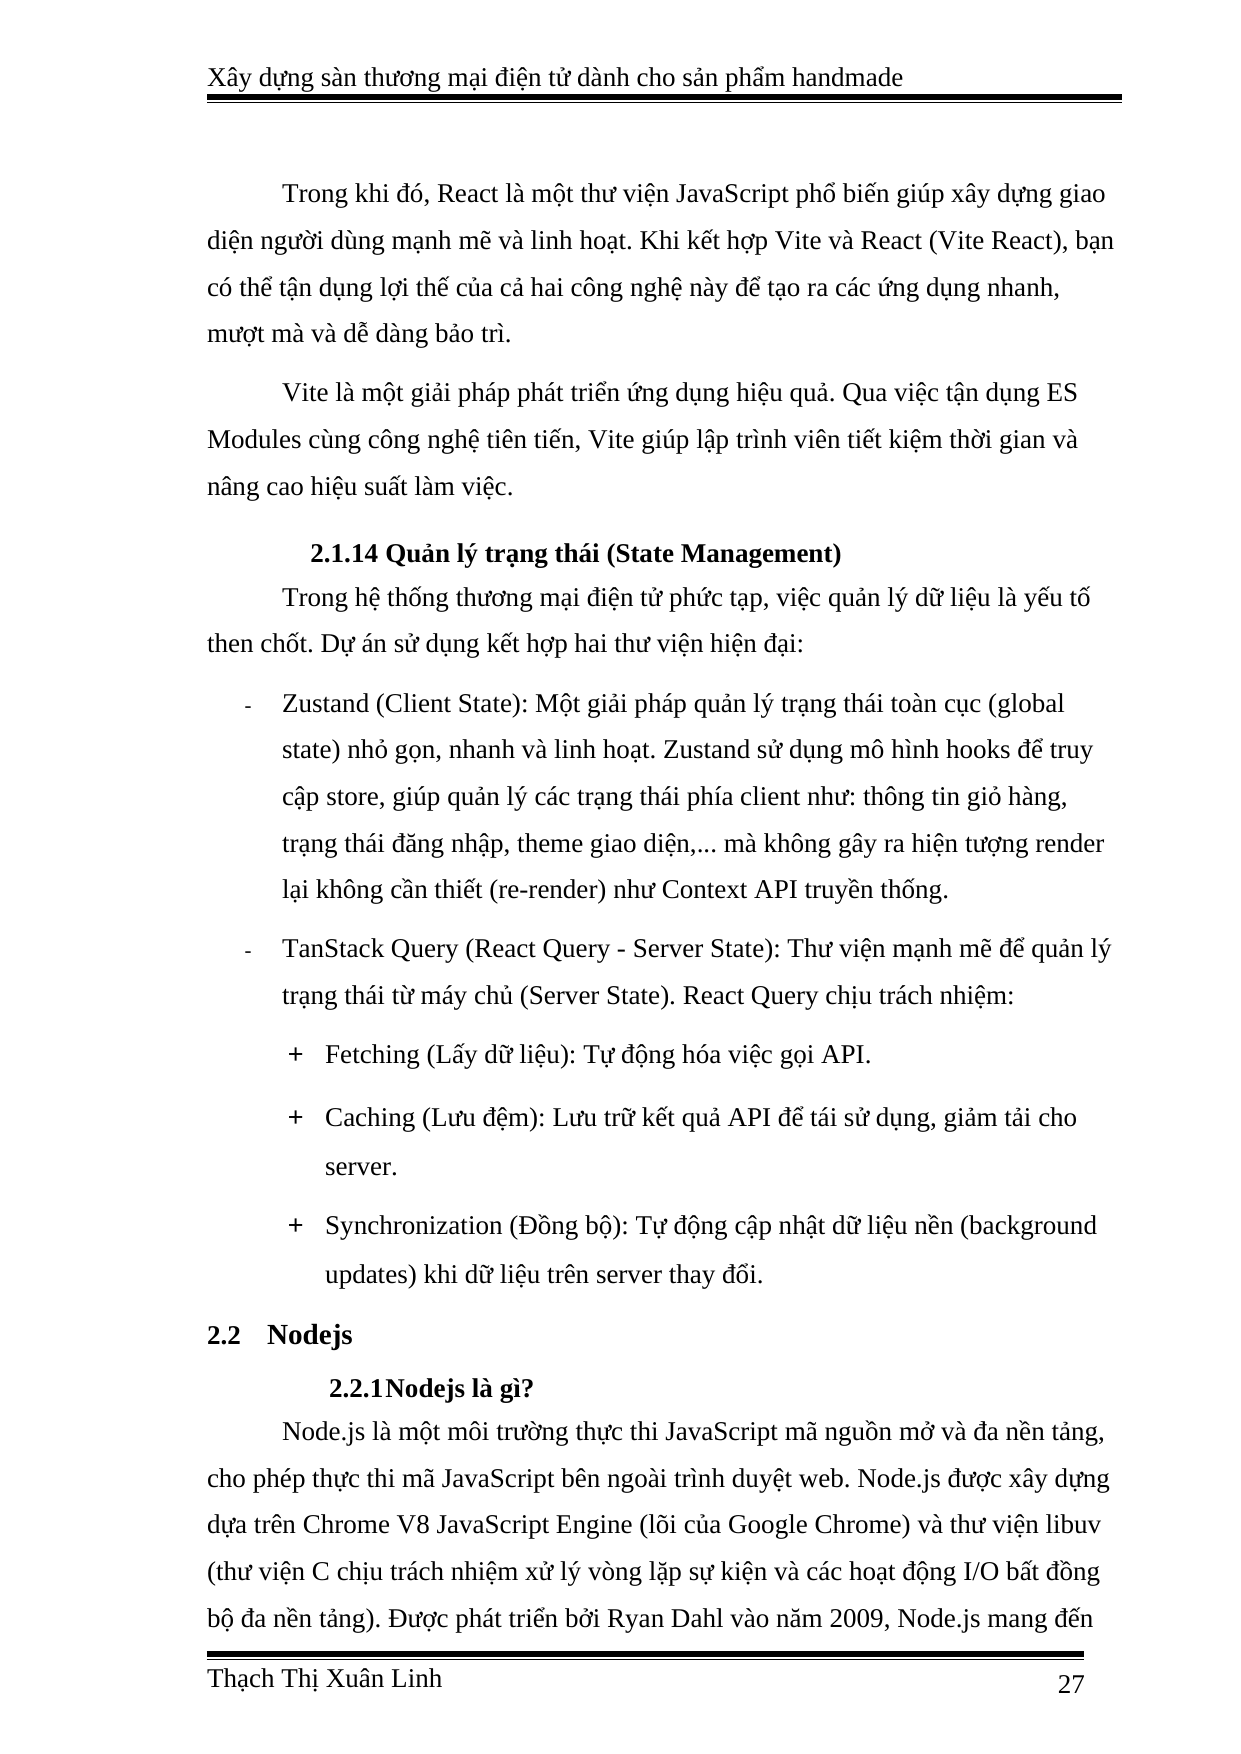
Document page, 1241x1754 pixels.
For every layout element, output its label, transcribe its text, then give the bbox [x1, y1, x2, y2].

subtitle Nodejs [207, 1317, 1122, 1351]
text Trong hệ thống thương mại điện tử phức tạp, việc quản lý dữ liệu là yếu tố then chốt. Dự án sử dụng kết hợp hai thư viện hiện đại: [207, 581, 1122, 659]
list Fetching (Lấy dữ liệu): Tự động hóa việc gọi API. [287, 1038, 1122, 1072]
subtitle Nodejs là gì? [329, 1372, 1122, 1403]
text Vite là một giải pháp phát triển ứng dụng hiệu quả. Qua việc tận dụng ES Modules cùng công nghệ tiên tiến, Vite giúp lập trình viên tiết kiệm thời gian và nâng cao hiệu suất làm việc. [207, 376, 1122, 501]
list Caching (Lưu đệm): Lưu trữ kết quả API để tái sử dụng, giảm tải cho server. [287, 1101, 1122, 1181]
list Zustand (Client State): Một giải pháp quản lý trạng thái toàn cục (global state) nhỏ gọn, nhanh và linh hoạt. Zustand sử dụng mô hình hooks để truy cập store, giúp quản lý các trạng thái phía client như: thông tin giỏ hàng, trạng thái đăng nhập, theme giao diện,... mà không gây ra hiện tượng render lại không cần thiết (re-render) như Context API truyền thống. [244, 687, 1122, 904]
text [207, 1415, 1122, 1633]
subtitle Quản lý trạng thái (State Management) [310, 537, 1122, 568]
list Synchronization (Đồng bộ): Tự động cập nhật dữ liệu nền (background updates) khi dữ liệu trên server thay đổi. [287, 1209, 1122, 1289]
list TanStack Query (React Query - Server State): Thư viện mạnh mẽ để quản lý trạng thái từ máy chủ (Server State). React Query chịu trách nhiệm: [244, 933, 1122, 1010]
text Trong khi đó, React là một thư viện JavaScript phổ biến giúp xây dựng giao diện người dùng mạnh mẽ và linh hoạt. Khi kết hợp Vite và React (Vite React), bạn có thể tận dụng lợi thế của cả hai công nghệ này để tạo ra các ứng dụng nhanh, mượt mà và dễ dàng bảo trì. [207, 177, 1122, 348]
